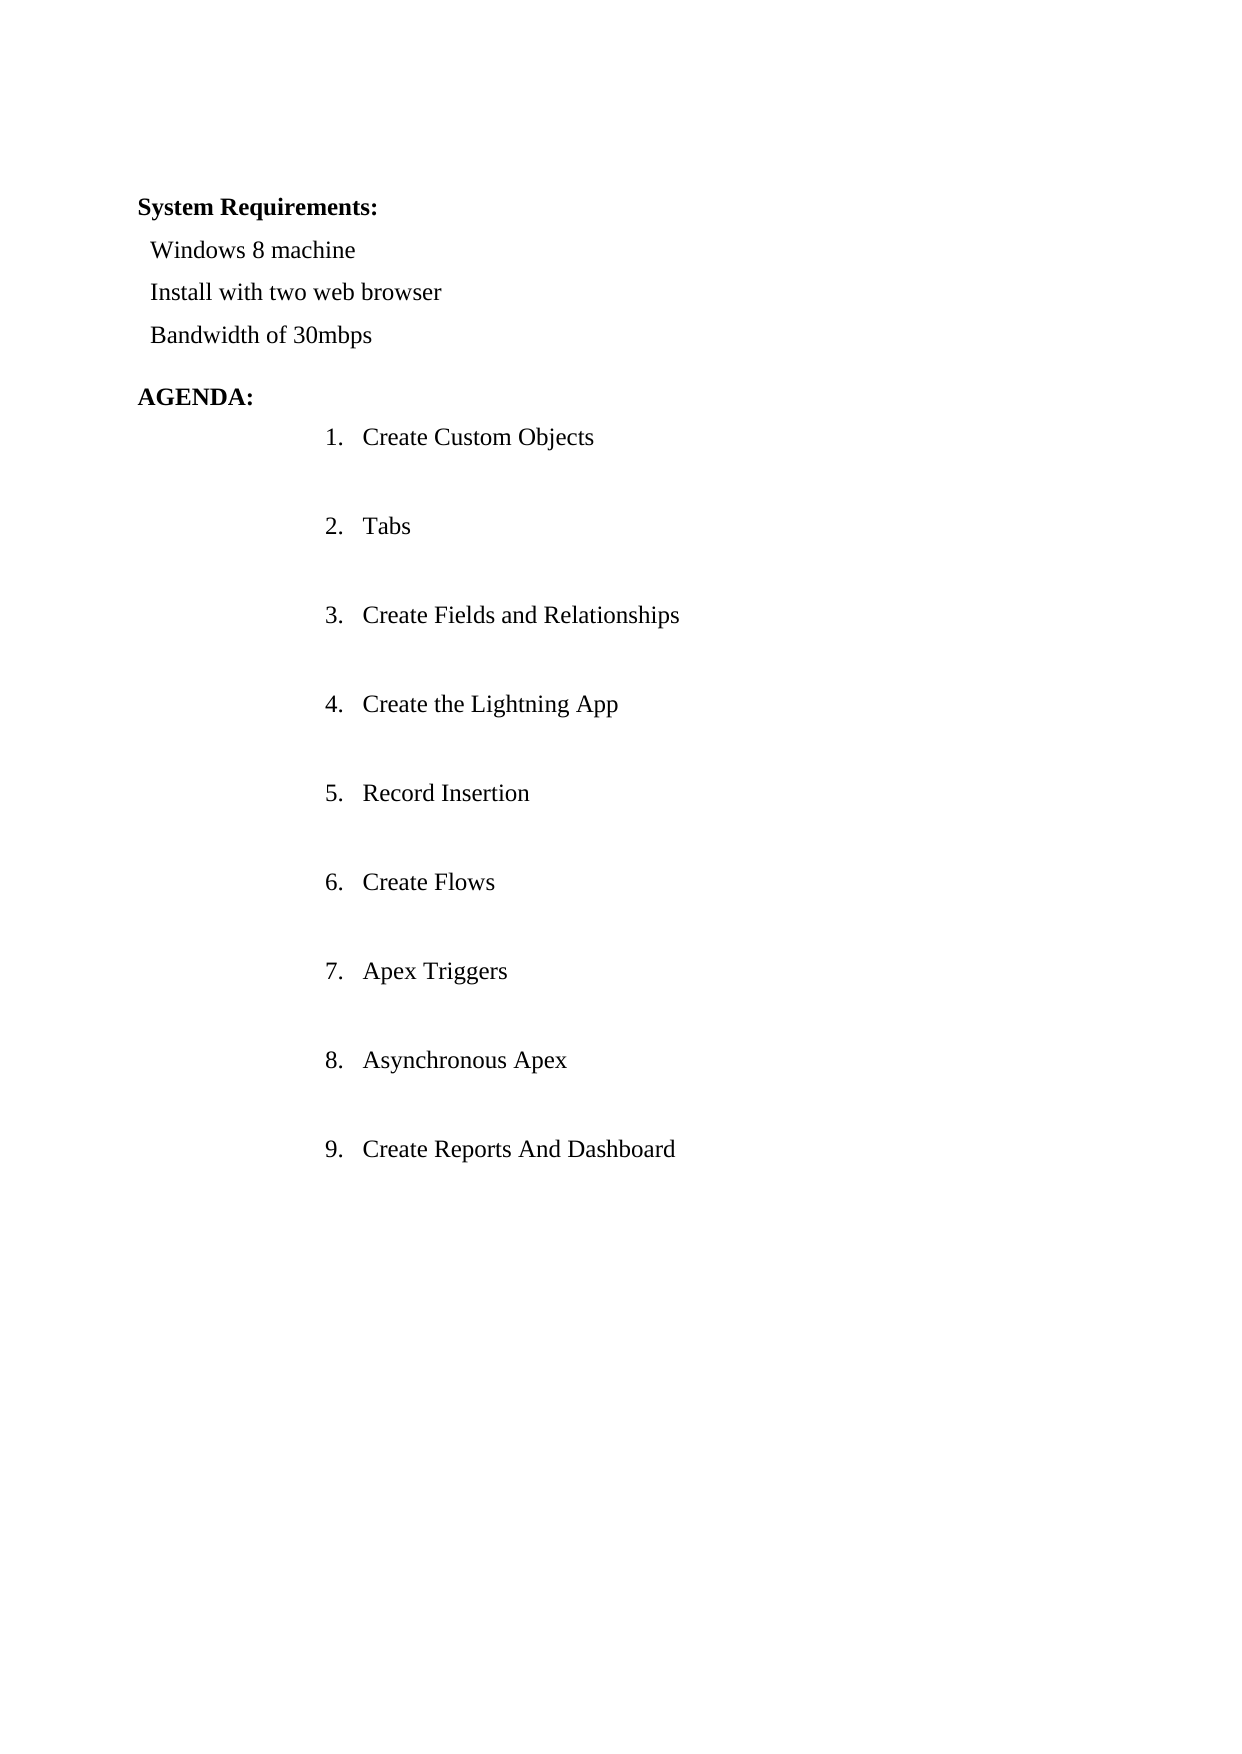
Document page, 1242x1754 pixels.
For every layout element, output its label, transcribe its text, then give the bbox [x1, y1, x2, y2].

list Tabs [325, 523, 1179, 537]
text Install with two web browser Bandwidth of 30mbps [150, 277, 444, 348]
text Windows 8 machine [150, 235, 1179, 264]
list Create Custom Objects [325, 434, 551, 448]
subtitle AGENDA: [137, 382, 1179, 411]
list Asynchronous Apex [535, 1057, 1179, 1071]
list Create Fields and Relationships [661, 612, 1179, 626]
subtitle System Requirements: [137, 192, 1179, 221]
list Record Insertion [325, 790, 1179, 804]
list Create Reports And Dashboard [465, 1146, 1179, 1160]
list Create Reports And Dashboard [325, 1146, 463, 1160]
list Create the Lightning App [325, 701, 507, 715]
list Apex Triggers [384, 968, 1179, 982]
list Apex Triggers [325, 968, 382, 982]
list Asynchronous Apex [325, 1057, 533, 1071]
list Create the Lightning App [610, 701, 1179, 715]
list Create Fields and Relationships [325, 612, 659, 626]
list Create Flows [325, 879, 1179, 893]
list Create Custom Objects [552, 434, 1179, 448]
